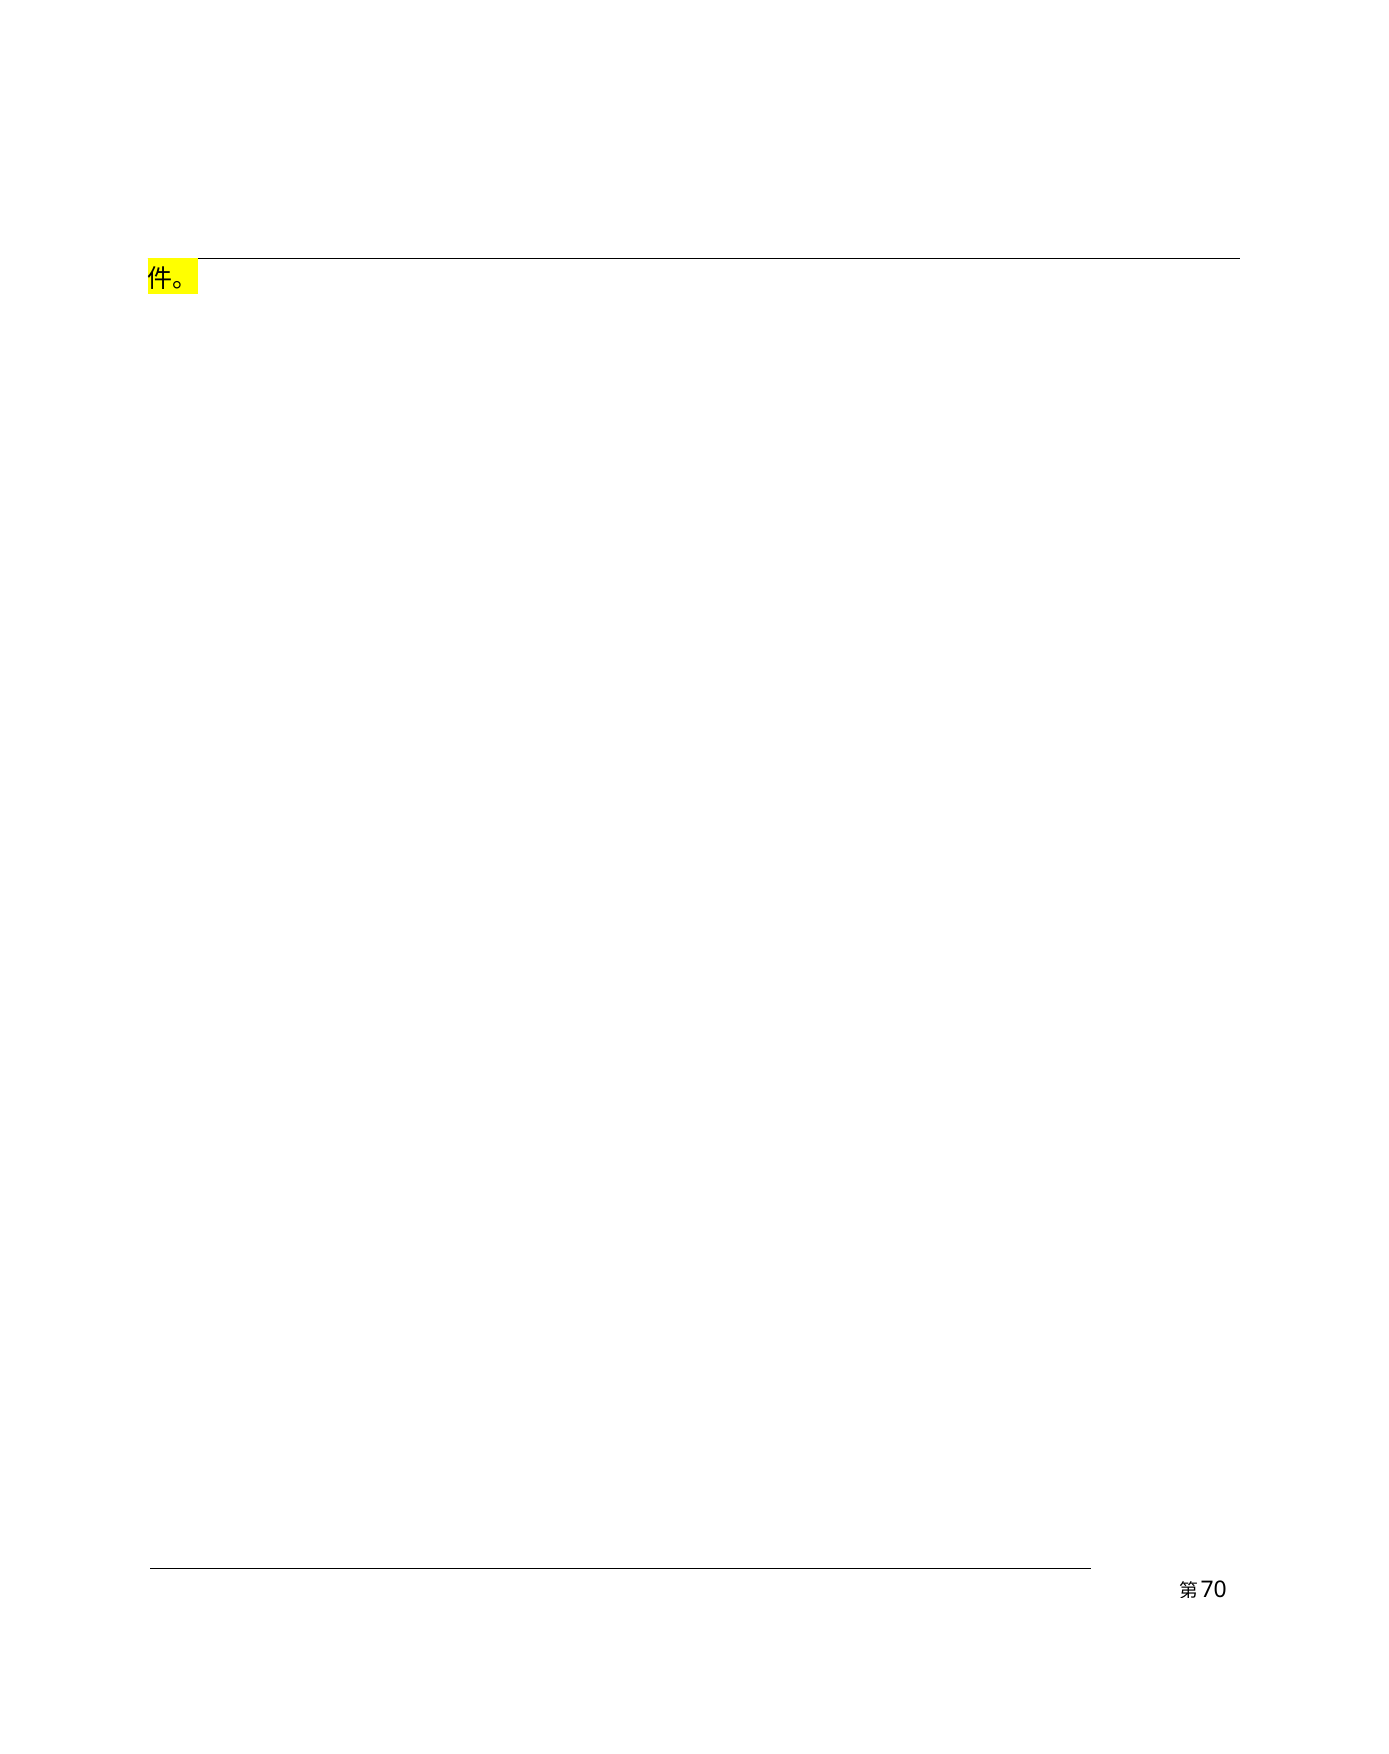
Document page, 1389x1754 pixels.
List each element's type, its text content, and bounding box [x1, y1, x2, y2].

text 说明：ls -l > a.txt , 将 ls -l 的显示的内容覆盖写入到 a.txt 文件，如果该文件不存在，就创建该文件。 [198, 258, 1242, 294]
